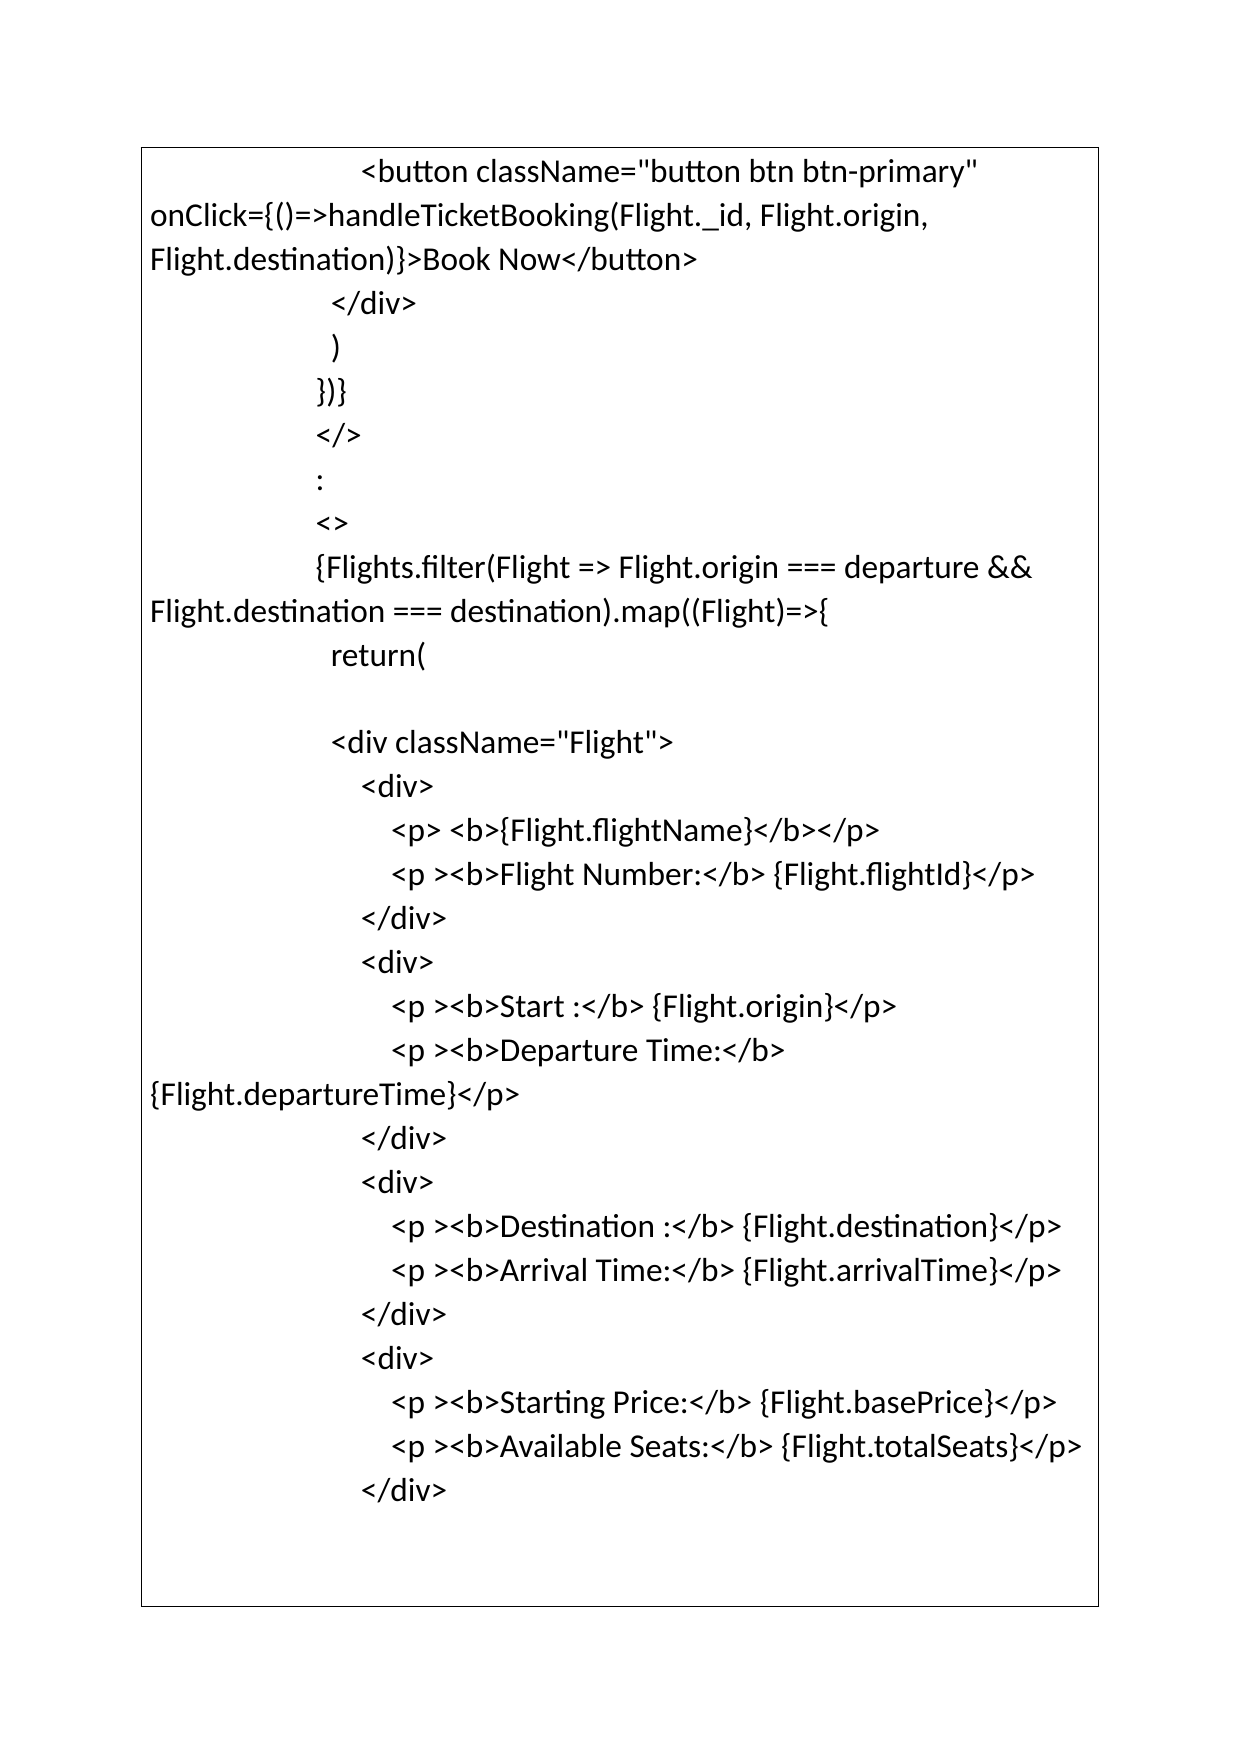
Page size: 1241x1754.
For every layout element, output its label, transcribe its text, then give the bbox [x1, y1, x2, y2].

list return( [150, 633, 1090, 674]
list {Flights.filter(Flight => Flight.origin === departure && Flight.destination === destination).map((Flight)=>{ [150, 546, 1090, 630]
list </> [150, 414, 1090, 454]
list <div> [150, 1161, 1090, 1202]
list <p ><b>Destination :</b> {Flight.destination}</p> [150, 1205, 1090, 1246]
list })} [150, 370, 1090, 411]
list <> [150, 502, 1090, 542]
list </div> [150, 1469, 1090, 1509]
list <div> [150, 765, 1090, 806]
list </div> [150, 1293, 1090, 1334]
list <p ><b>Arrival Time:</b> {Flight.arrivalTime}</p> [150, 1249, 1090, 1290]
list <div> [150, 941, 1090, 982]
list <button className="button btn btn-primary" onClick={()=>handleTicketBooking(Flight._id, Flight.origin, Flight.destination)}>Book Now</button> [150, 150, 1090, 279]
list <div> [150, 1337, 1090, 1378]
list </div> [150, 282, 1090, 323]
list </div> [150, 897, 1090, 938]
list <p ><b>Start :</b> {Flight.origin}</p> [150, 985, 1090, 1026]
list ) [150, 326, 1090, 367]
list </div> [150, 1117, 1090, 1158]
list <p ><b>Available Seats:</b> {Flight.totalSeats}</p> [150, 1425, 1090, 1466]
list <p> <b>{Flight.flightName}</b></p> [150, 809, 1090, 850]
list <p ><b>Starting Price:</b> {Flight.basePrice}</p> [150, 1381, 1090, 1422]
list <div className="Flight"> [150, 721, 1090, 762]
list <p ><b>Departure Time:</b> {Flight.departureTime}</p> [150, 1029, 1090, 1114]
list : [150, 458, 1090, 498]
list <p ><b>Flight Number:</b> {Flight.flightId}</p> [150, 853, 1090, 894]
